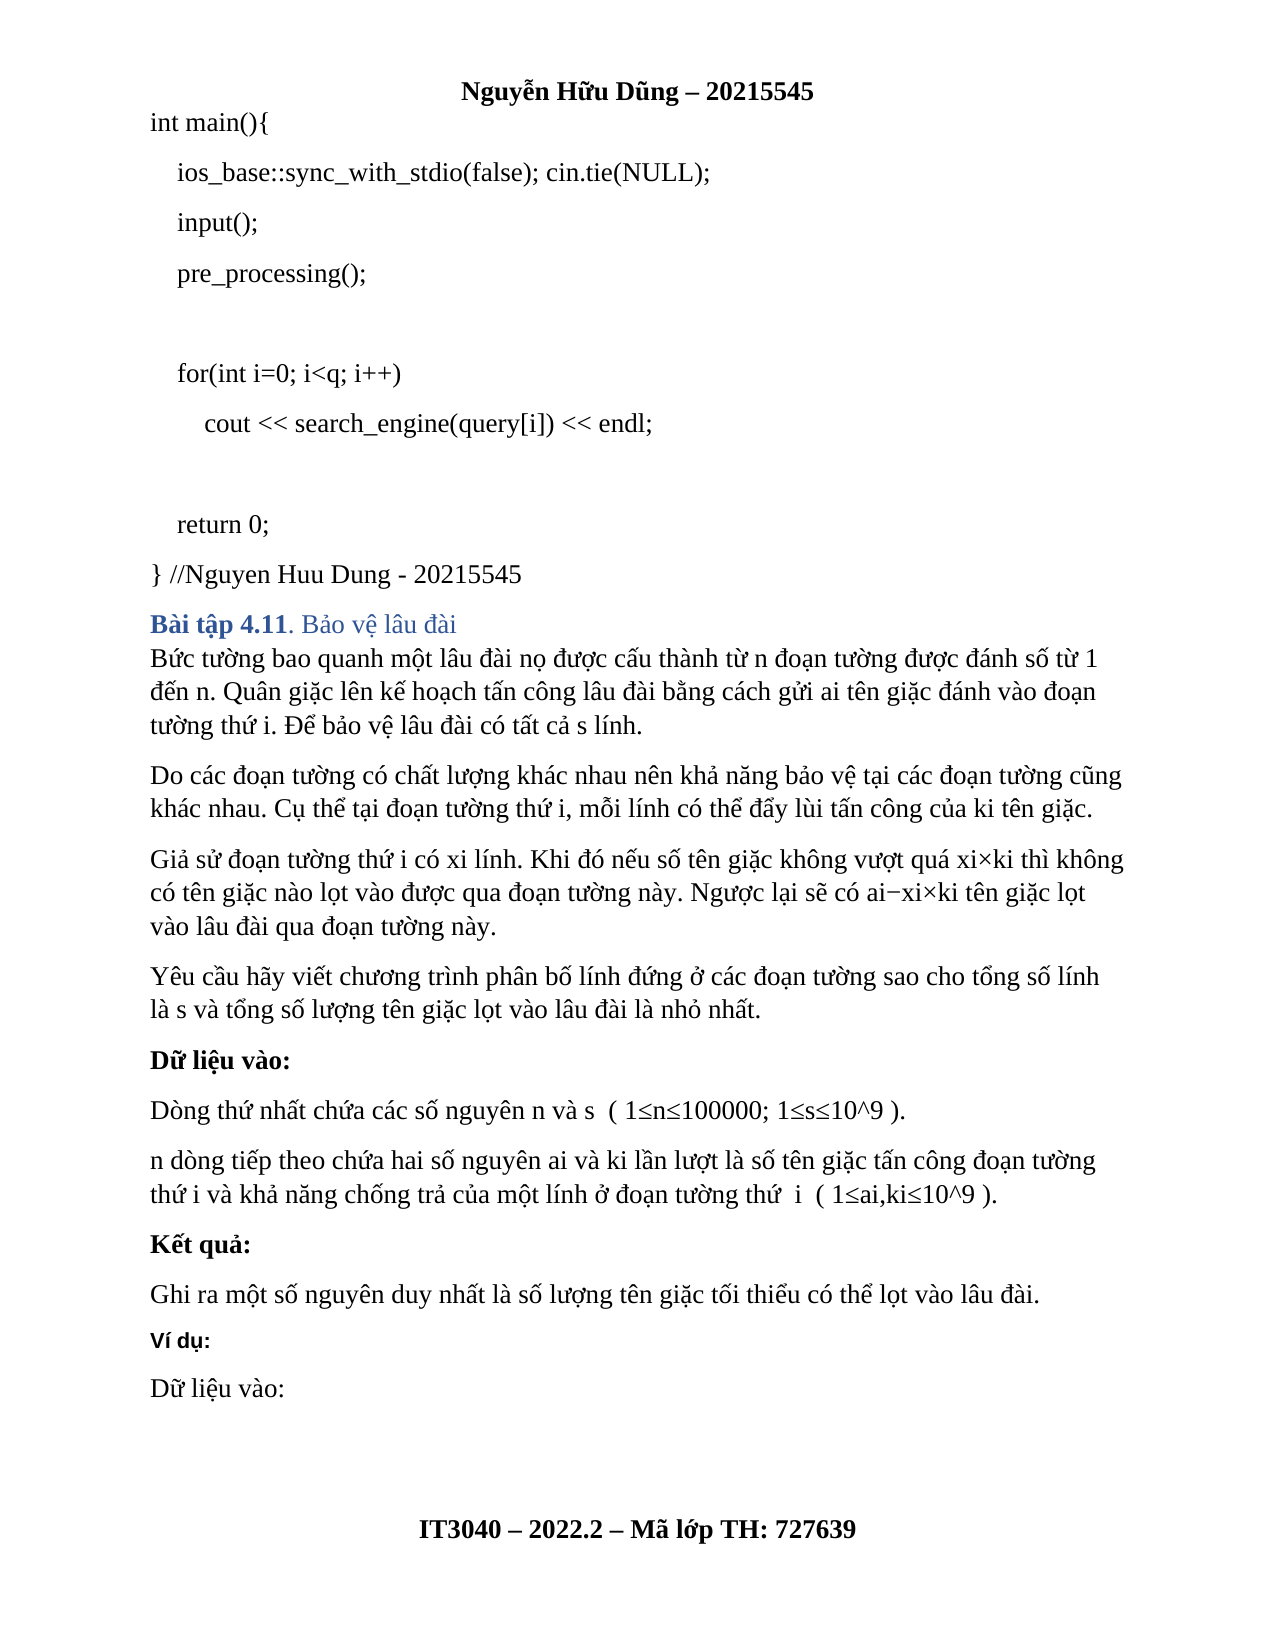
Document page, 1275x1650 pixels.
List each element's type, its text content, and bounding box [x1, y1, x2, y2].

text ios_base::sync_with_stdio(false); cin.tie(NULL); [150, 156, 1125, 187]
text Kết quả: [150, 1228, 1125, 1259]
text Dữ liệu vào: [150, 1372, 1125, 1403]
text Giả sử đoạn tường thứ i có xi lính. Khi đó nếu số tên giặc không vượt quá xi×ki thì không có tên giặc nào lọt vào được qua đoạn tường này. Ngược lại sẽ có ai−xi×ki tên giặc lọt vào lâu đài qua đoạn tường này. [150, 843, 1125, 941]
text Yêu cầu hãy viết chương trình phân bố lính đứng ở các đoạn tường sao cho tổng số lính là s và tổng số lượng tên giặc lọt vào lâu đài là nhỏ nhất. [150, 960, 1125, 1025]
text n dòng tiếp theo chứa hai số nguyên ai và ki lần lượt là số tên giặc tấn công đoạn tường thứ i và khả năng chống trả của một lính ở đoạn tường thứ i ( 1≤ai,ki≤10^9 ). [150, 1144, 1125, 1209]
text Ghi ra một số nguyên duy nhất là số lượng tên giặc tối thiểu có thể lọt vào lâu đài. [150, 1278, 1125, 1309]
text Bức tường bao quanh một lâu đài nọ được cấu thành từ n đoạn tường được đánh số từ 1 đến n. Quân giặc lên kế hoạch tấn công lâu đài bằng cách gửi ai tên giặc đánh vào đoạn tường thứ i. Để bảo vệ lâu đài có tất cả s lính. [150, 642, 1125, 740]
text Dữ liệu vào: [150, 1044, 1125, 1075]
text Dòng thứ nhất chứa các số nguyên n và s ( 1≤n≤100000; 1≤s≤10^9 ). [150, 1094, 1125, 1125]
text } //Nguyen Huu Dung - 20215545 [150, 558, 1125, 589]
text cout << search_engine(query[i]) << endl; [150, 407, 1125, 438]
text Do các đoạn tường có chất lượng khác nhau nên khả năng bảo vệ tại các đoạn tường cũng khác nhau. Cụ thể tại đoạn tường thứ i, mỗi lính có thể đẩy lùi tấn công của ki tên giặc. [150, 759, 1125, 824]
text return 0; [150, 508, 1125, 539]
text Ví dụ: [150, 1328, 1125, 1354]
text int main(){ [150, 106, 1125, 137]
text input(); [150, 207, 1125, 238]
text for(int i=0; i<q; i++) [150, 357, 1125, 388]
text pre_processing(); [150, 257, 1125, 288]
subtitle Bài tập 4.11. Bảo vệ lâu đài [150, 608, 1125, 639]
